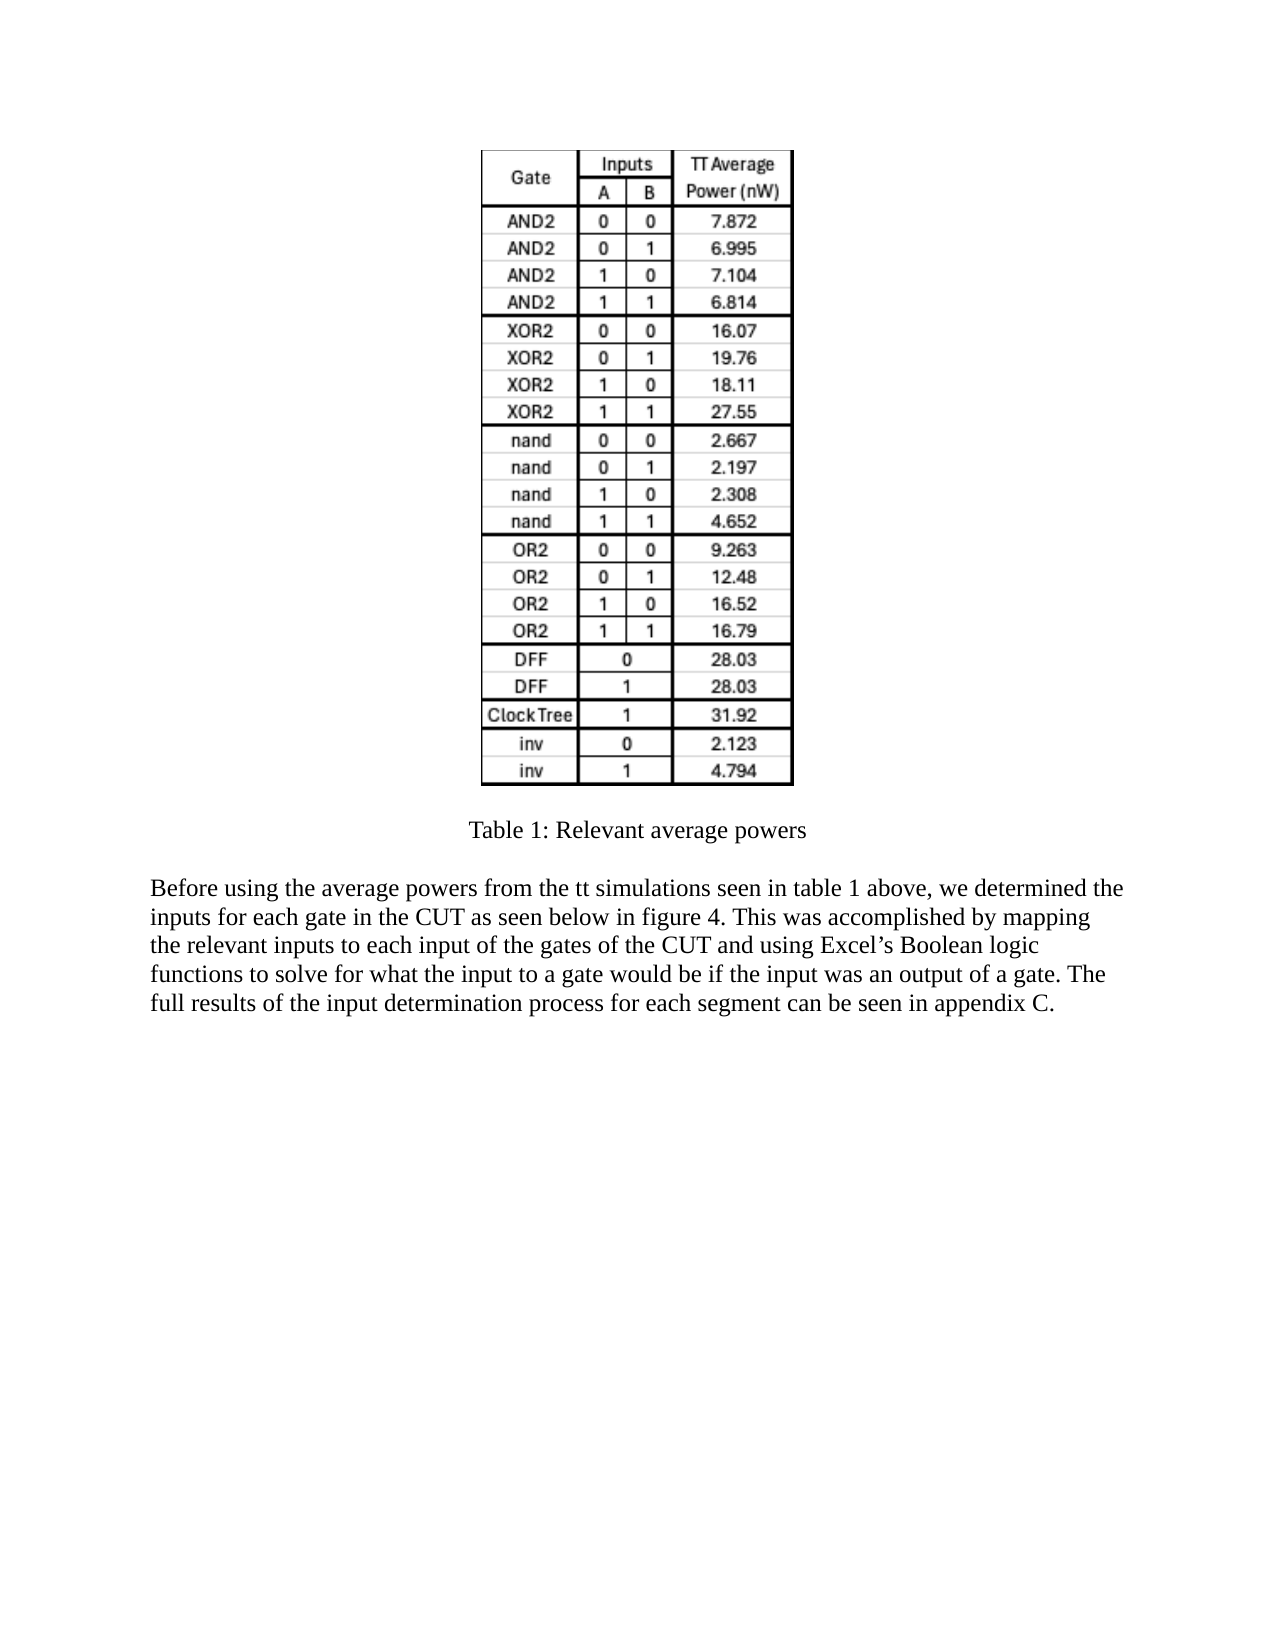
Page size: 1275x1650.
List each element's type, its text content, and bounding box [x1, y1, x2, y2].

text Table 1: Relevant average powers [150, 815, 1125, 844]
picture [481, 150, 794, 786]
text Before using the average powers from the tt simulations seen in table 1 above, we determined the inputs for each gate in the CUT as seen below in figure 4. This was accomplished by mapping the relevant inputs to each input of the gates of the CUT and using Excel’s Boolean logic functions to solve for what the input to a gate would be if the input was an output of a gate. The full results of the input determination process for each segment can be seen in appendix C. [150, 873, 1125, 1017]
